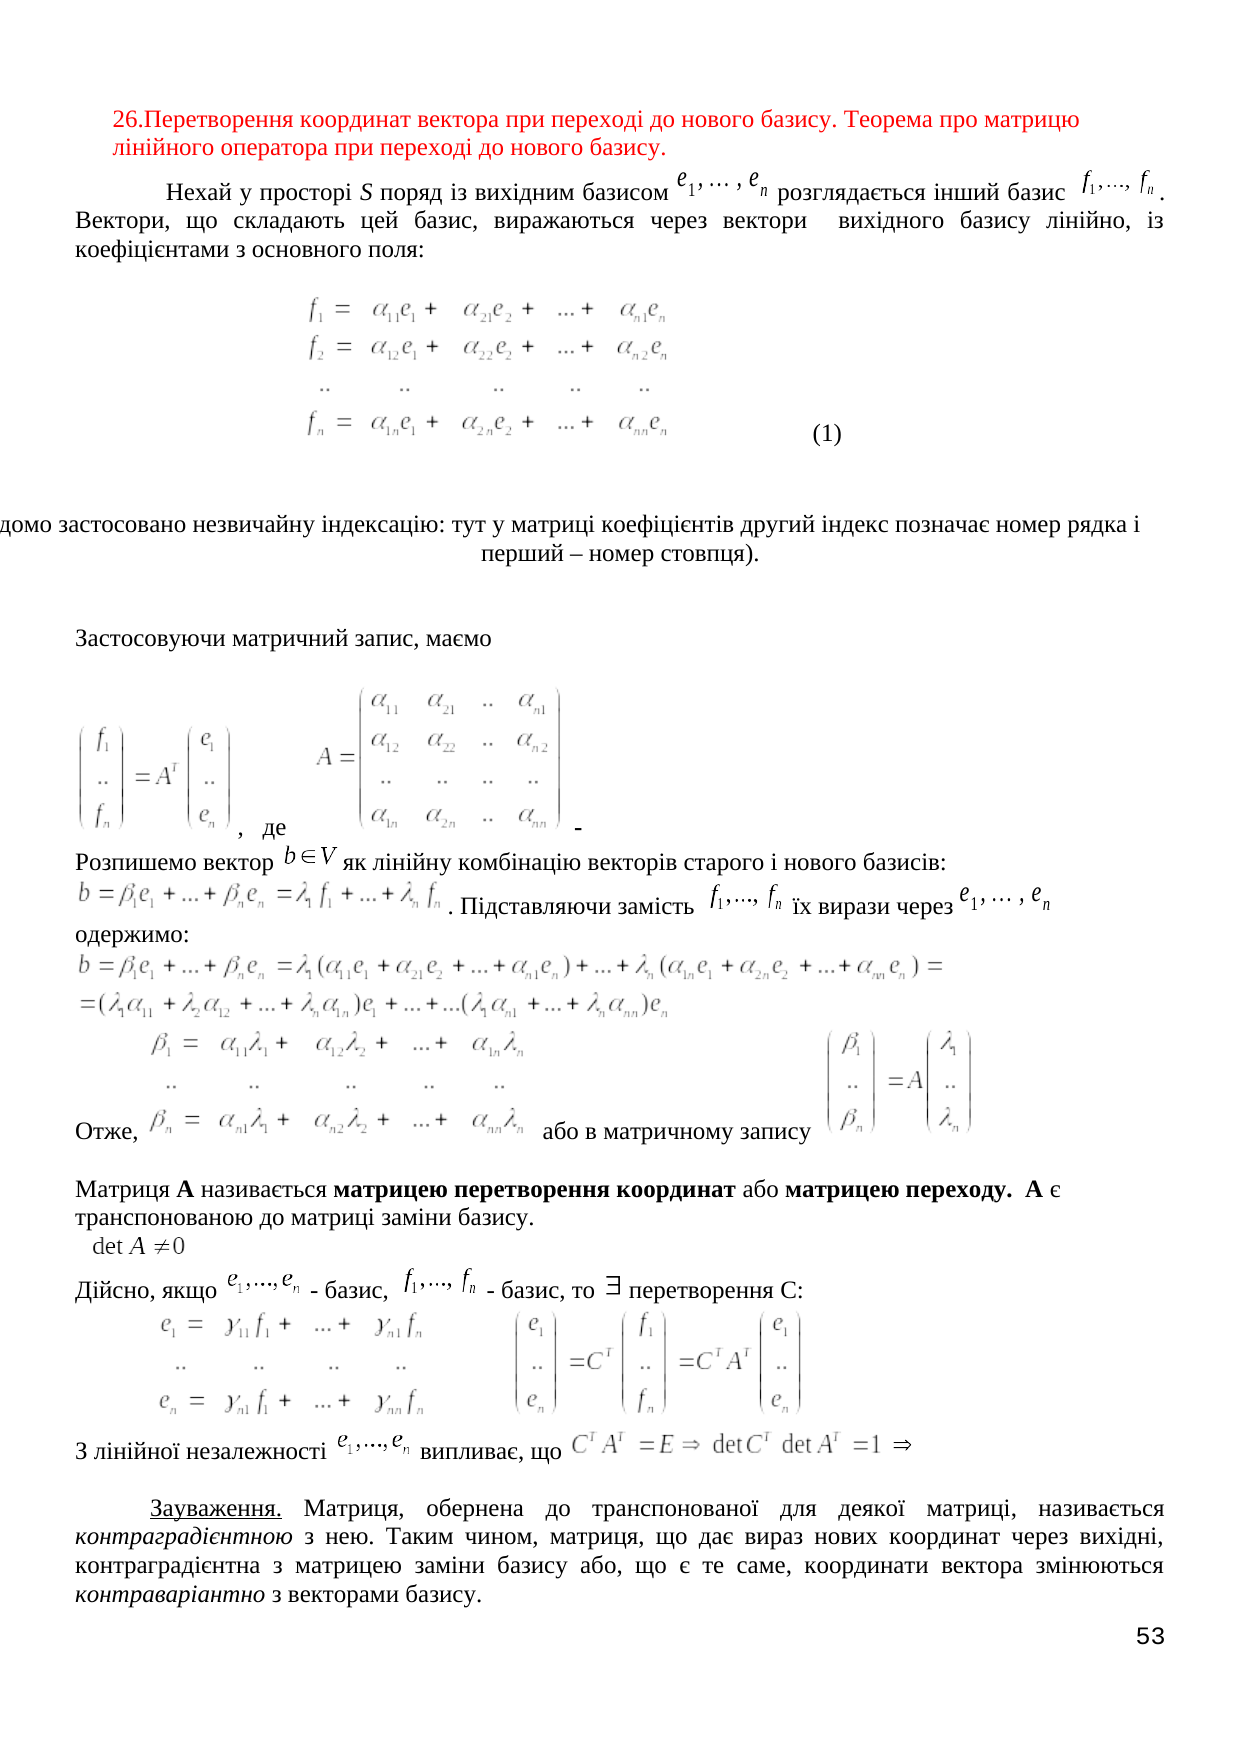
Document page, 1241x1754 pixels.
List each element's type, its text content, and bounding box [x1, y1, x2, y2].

text Нехай у просторі S поряд із вихідним базисом розглядається інший базис . Вектори, що складають цей базис, виражаються через вектори вихідного базису лінійно, із коефіцієнтами з основного поля: [75, 161, 1165, 263]
text Застосовуючи матричний запис, маємо [75, 623, 1165, 652]
text Дійсно, якщо - базис, - базис, то перетворення С: [75, 1260, 1165, 1304]
text Розпишемо вектор як лінійну комбінацію векторів старого і нового базисів: . Підставляючи замість їх вирази через одержимо: [75, 841, 1165, 948]
text (тут свідомо застосовано незвичайну індексацію: тут у матриці коефіцієнтів другий індекс позначає номер рядка і перший – номер стовпця). [0, 509, 1165, 567]
text Матриця А називається матрицею перетворення координат або матрицею переходу. А є транспонованою до матриці заміни базису. [75, 1174, 1165, 1231]
text , де - [75, 681, 1165, 841]
text З лінійної незалежності випливає, що [75, 1420, 1165, 1464]
text (1) [300, 292, 1165, 447]
text 26.Перетворення координат вектора при переході до нового базису. Теорема про матрицю лінійного оператора при переході до нового базису. [112, 104, 1165, 161]
text Отже, або в матричному запису [75, 1023, 1165, 1145]
text Зауваження. Матриця, обернена до транспонованої для деякої матриці, називається контраградієнтною з нею. Таким чином, матриця, що дає вираз нових координат через вихідні, контраградієнтна з матрицею заміни базису або, що є те саме, координати вектора змінюються контраваріантно з векторами базису. [75, 1493, 1165, 1608]
